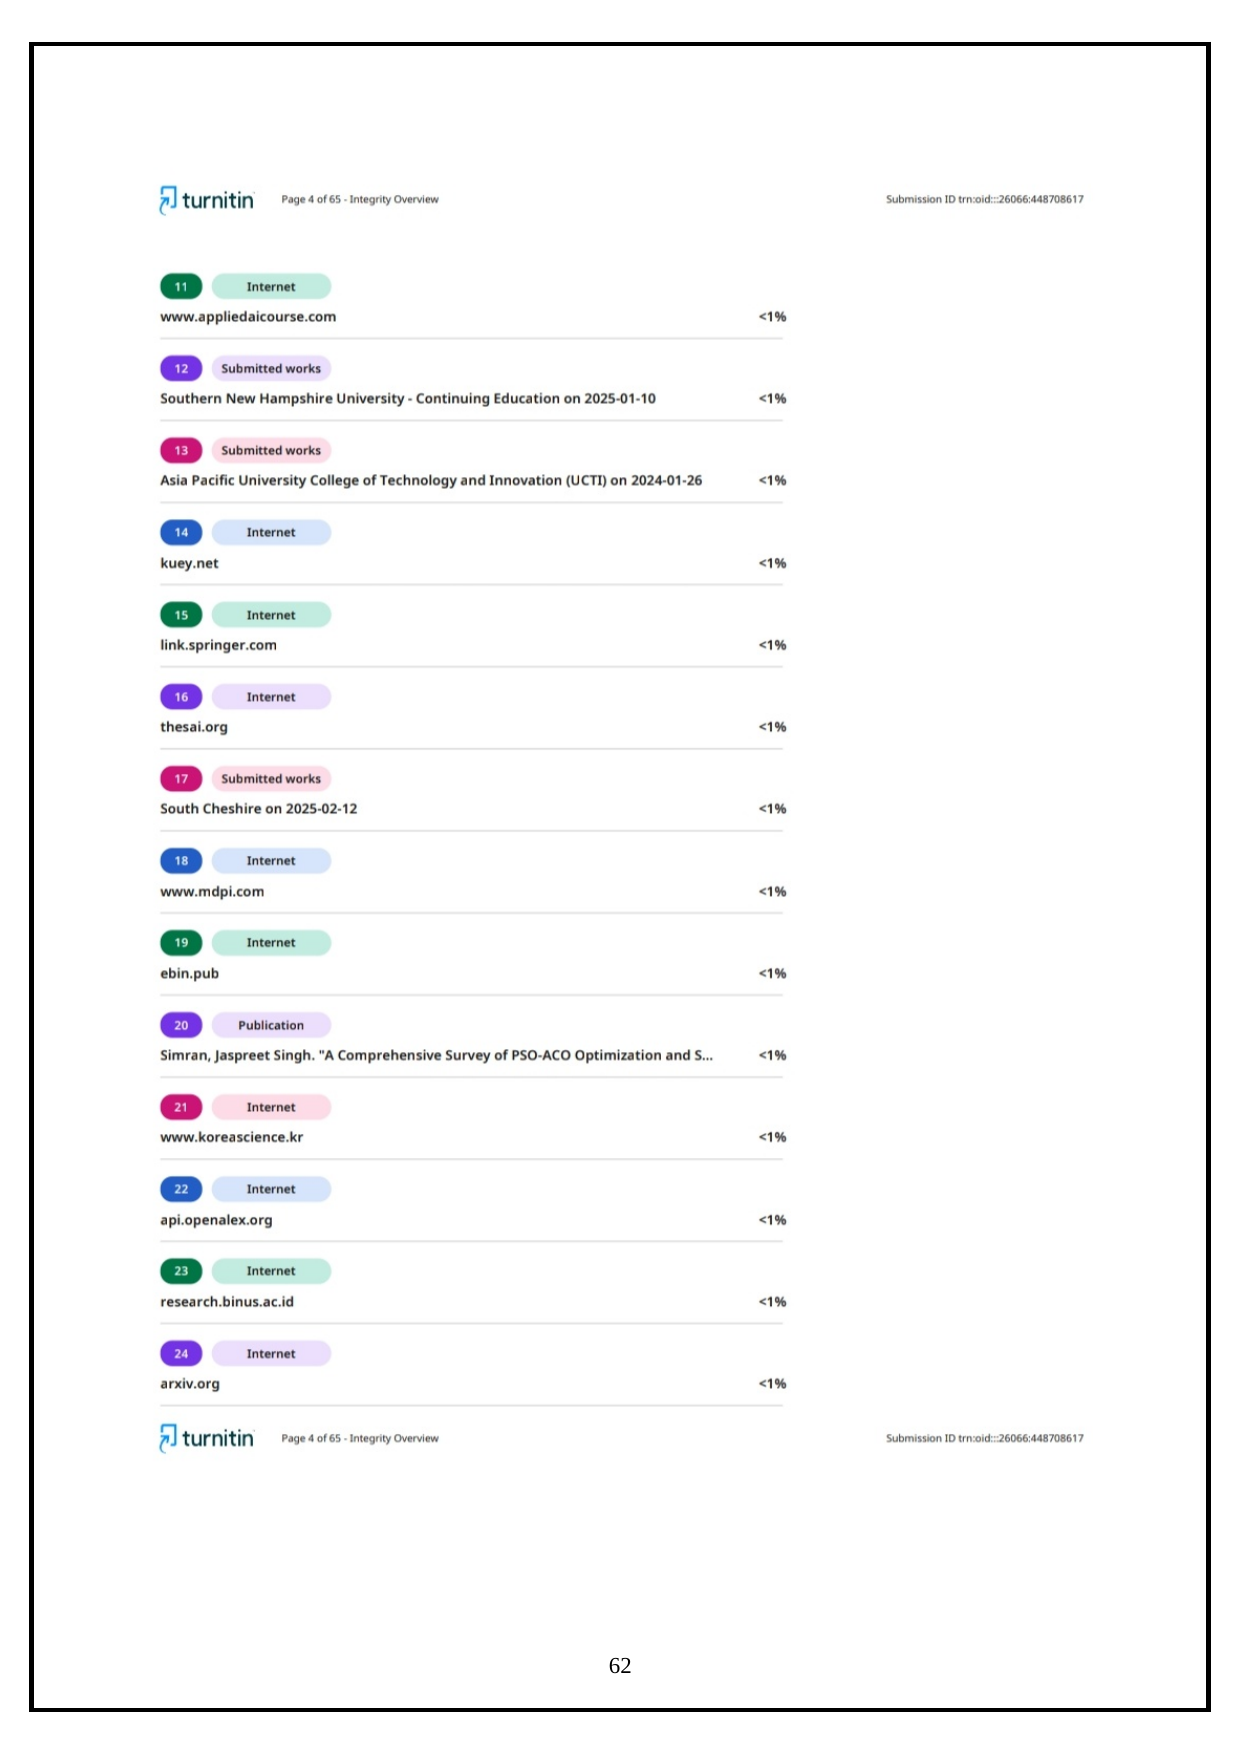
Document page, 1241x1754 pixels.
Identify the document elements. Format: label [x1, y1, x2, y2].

picture [103, 152, 1137, 1496]
